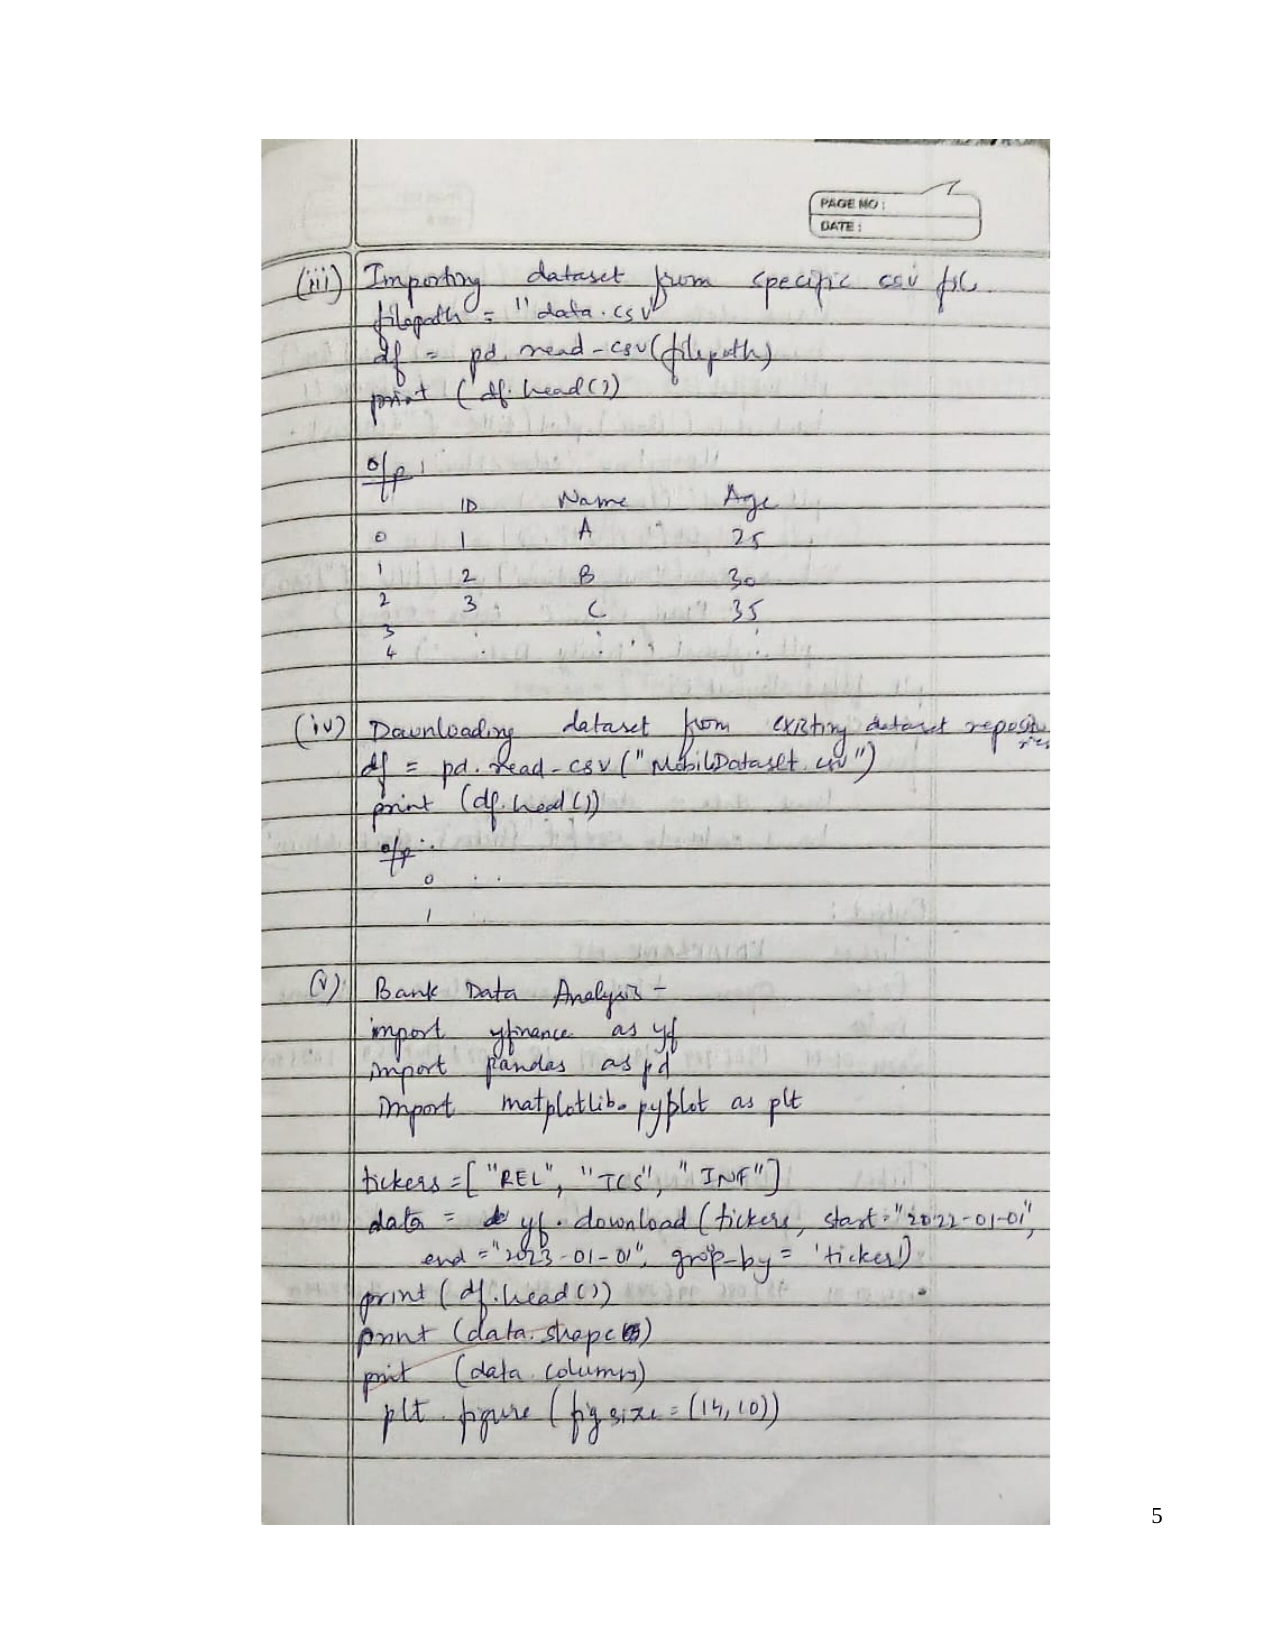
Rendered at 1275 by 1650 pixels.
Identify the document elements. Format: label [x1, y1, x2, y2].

picture [261, 139, 1051, 1525]
